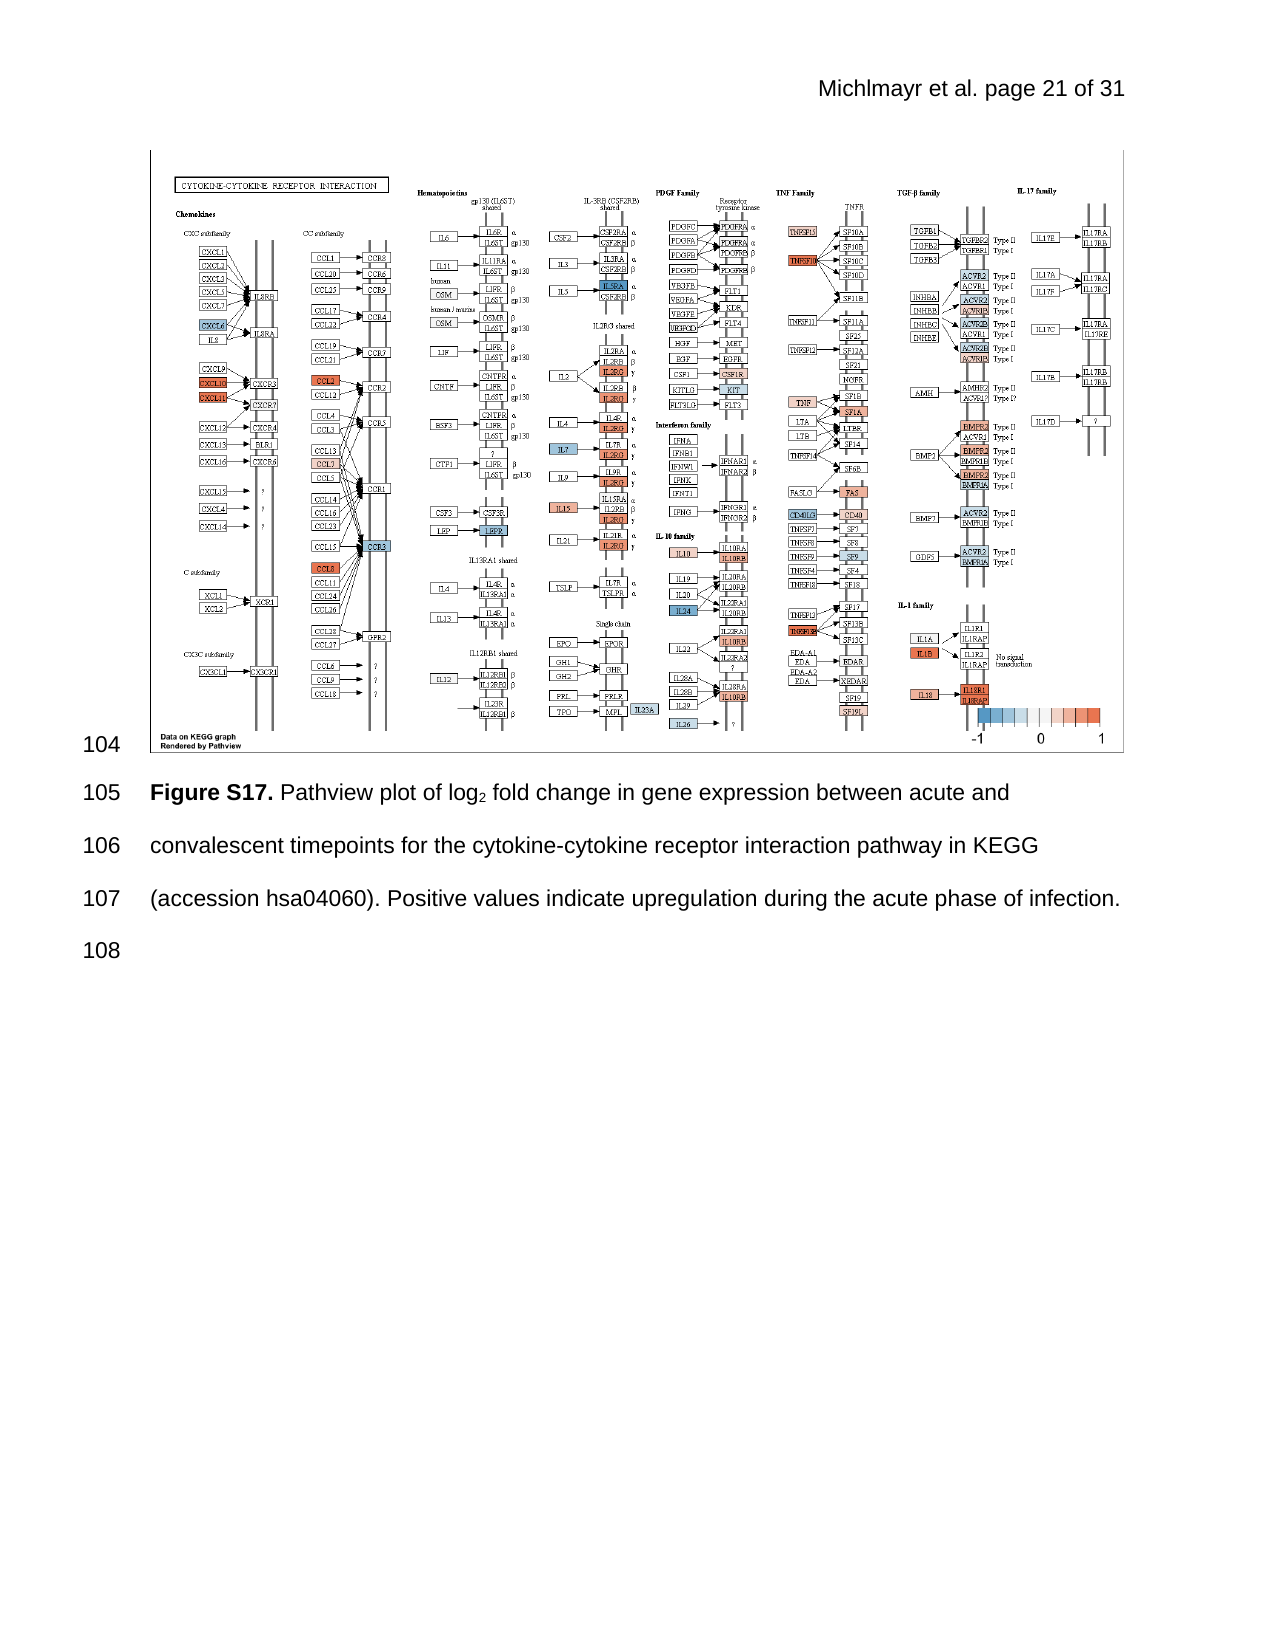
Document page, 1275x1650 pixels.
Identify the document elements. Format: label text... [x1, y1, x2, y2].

text Figure S17. Pathview plot of log2 fold change in gene expression between acute and convalescent timepoints for the cytokine-cytokine receptor interaction pathway in KEGG (accession hsa04060). Positive values indicate upregulation during the acute phase of infection. [150, 779, 1125, 911]
picture [150, 150, 1124, 753]
